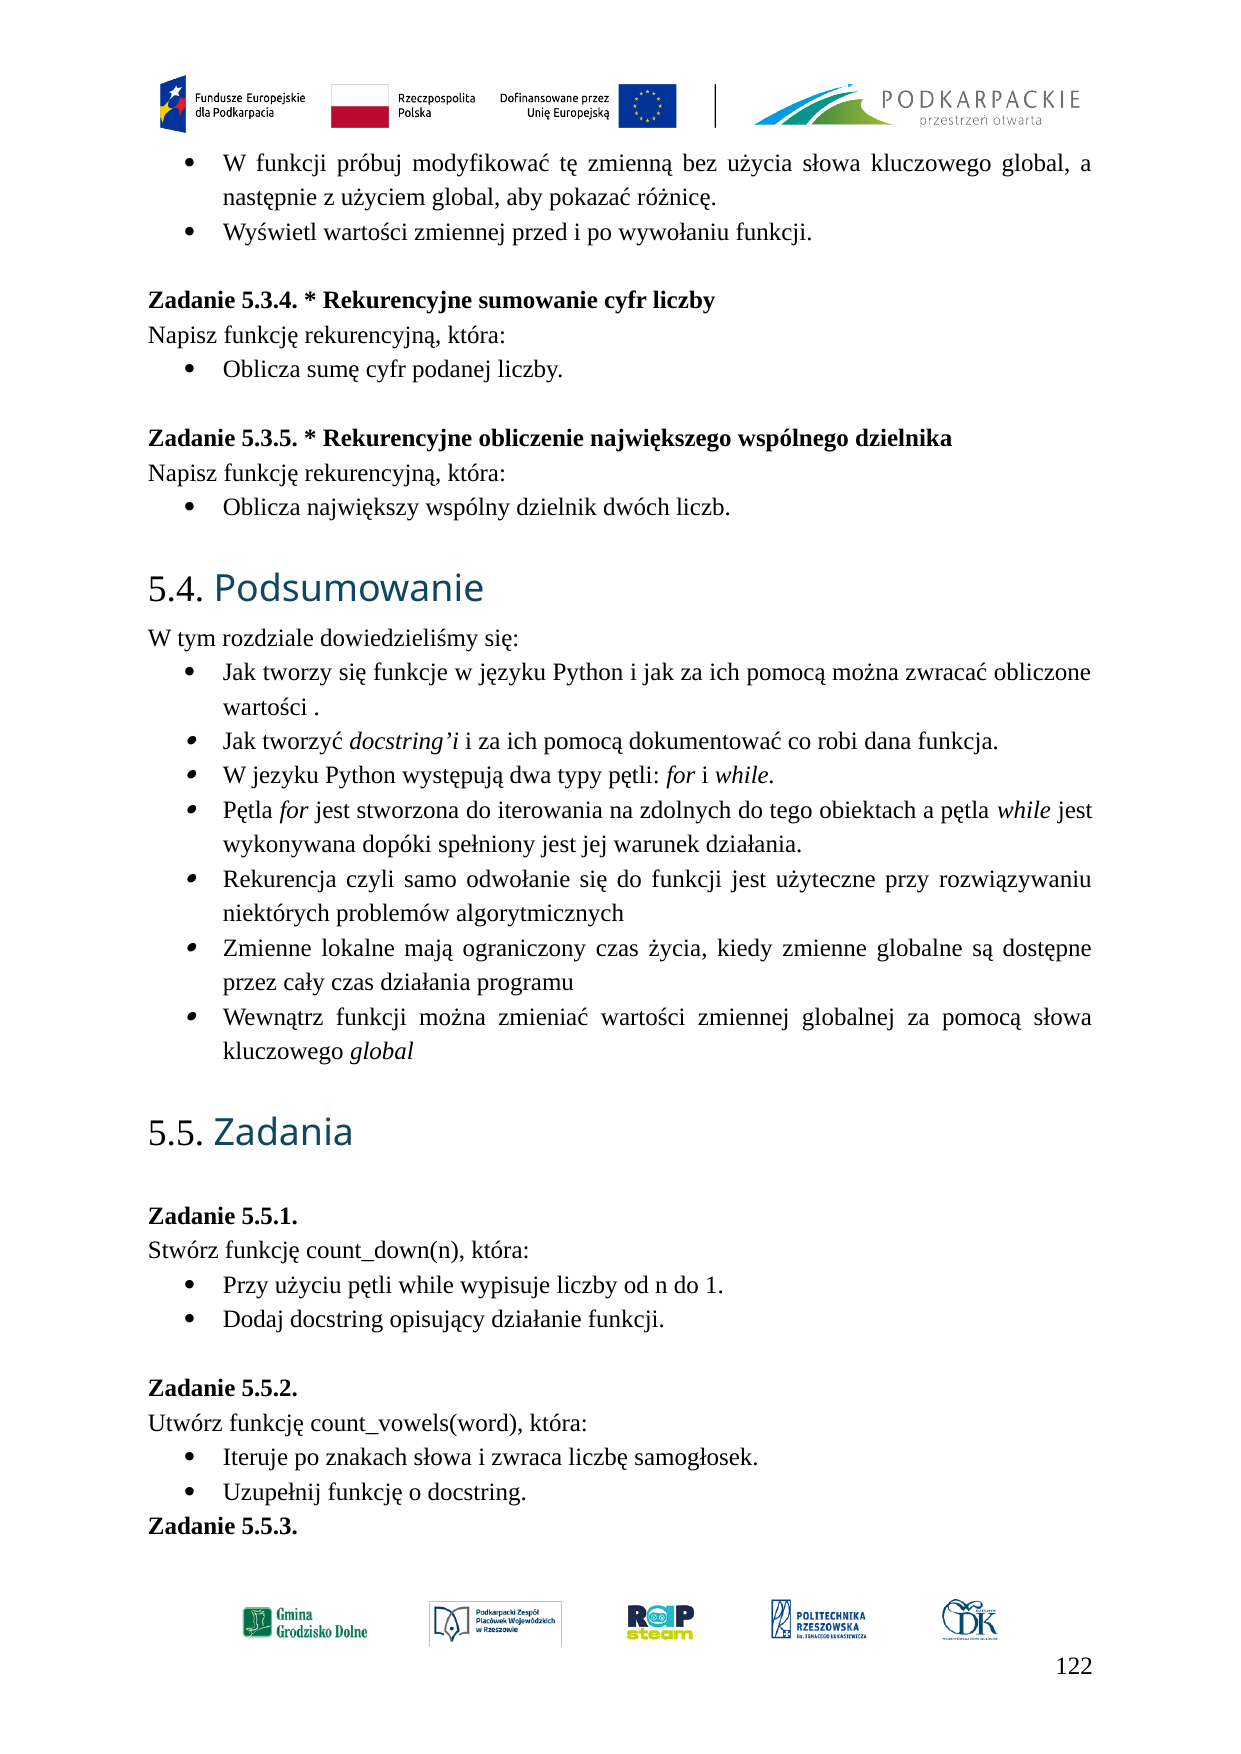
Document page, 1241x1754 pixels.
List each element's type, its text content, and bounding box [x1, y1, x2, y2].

list Oblicza sumę cyfr podanej liczby. [185, 354, 1092, 383]
list Uzupełnij funkcję o docstring. [185, 1477, 1092, 1506]
text Zadanie 5.5.1. [148, 1201, 1092, 1230]
text Napisz funkcję rekurencyjną, która: [148, 458, 1092, 487]
list Rekurencja czyli samo odwołanie się do funkcji jest użyteczne przy rozwiązywaniu niektórych problemów algorytmicznych [185, 864, 1092, 927]
subtitle Podsumowanie [148, 561, 1092, 612]
text Zadanie 5.5.3. [148, 1511, 1092, 1540]
list Oblicza największy wspólny dzielnik dwóch liczb. [185, 492, 1092, 521]
list W funkcji próbuj modyfikować tę zmienną bez użycia słowa kluczowego global, a następnie z użyciem global, aby pokazać różnicę. [185, 148, 1092, 211]
subtitle Zadania [148, 1105, 1092, 1156]
list Zmienne lokalne mają ograniczony czas życia, kiedy zmienne globalne są dostępne przez cały czas działania programu [185, 933, 1092, 996]
list Jak tworzy się funkcje w języku Python i jak za ich pomocą można zwracać obliczone wartości . [185, 657, 1092, 720]
picture [147, 60, 1093, 148]
text W tym rozdziale dowiedzieliśmy się: [148, 623, 1092, 651]
text Napisz funkcję rekurencyjną, która: [148, 320, 1092, 349]
text Zadanie 5.3.4. * Rekurencyjne sumowanie cyfr liczby [148, 286, 1092, 314]
list Wewnątrz funkcji można zmieniać wartości zmiennej globalnej za pomocą słowa kluczowego global [185, 1002, 1092, 1065]
list Przy użyciu pętli while wypisuje liczby od n do 1. [185, 1270, 1092, 1299]
text Utwórz funkcję count_vowels(word), która: [148, 1408, 1092, 1437]
list Wyświetl wartości zmiennej przed i po wywołaniu funkcji. [185, 217, 1092, 245]
list W jezyku Python występują dwa typy pętli: for i while. [185, 761, 1092, 789]
list Pętla for jest stworzona do iterowania na zdolnych do tego obiektach a pętla while jest wykonywana dopóki spełniony jest jej warunek działania. [185, 795, 1092, 858]
picture [242, 1585, 998, 1652]
list Dodaj docstring opisujący działanie funkcji. [185, 1304, 1092, 1333]
list Jak tworzyć docstring’i i za ich pomocą dokumentować co robi dana funkcja. [185, 726, 1092, 755]
text Stwórz funkcję count_down(n), która: [148, 1236, 1092, 1264]
list Iteruje po znakach słowa i zwraca liczbę samogłosek. [185, 1442, 1092, 1471]
text Zadanie 5.3.5. * Rekurencyjne obliczenie największego wspólnego dzielnika [148, 423, 1092, 452]
text Zadanie 5.5.2. [148, 1373, 1092, 1402]
